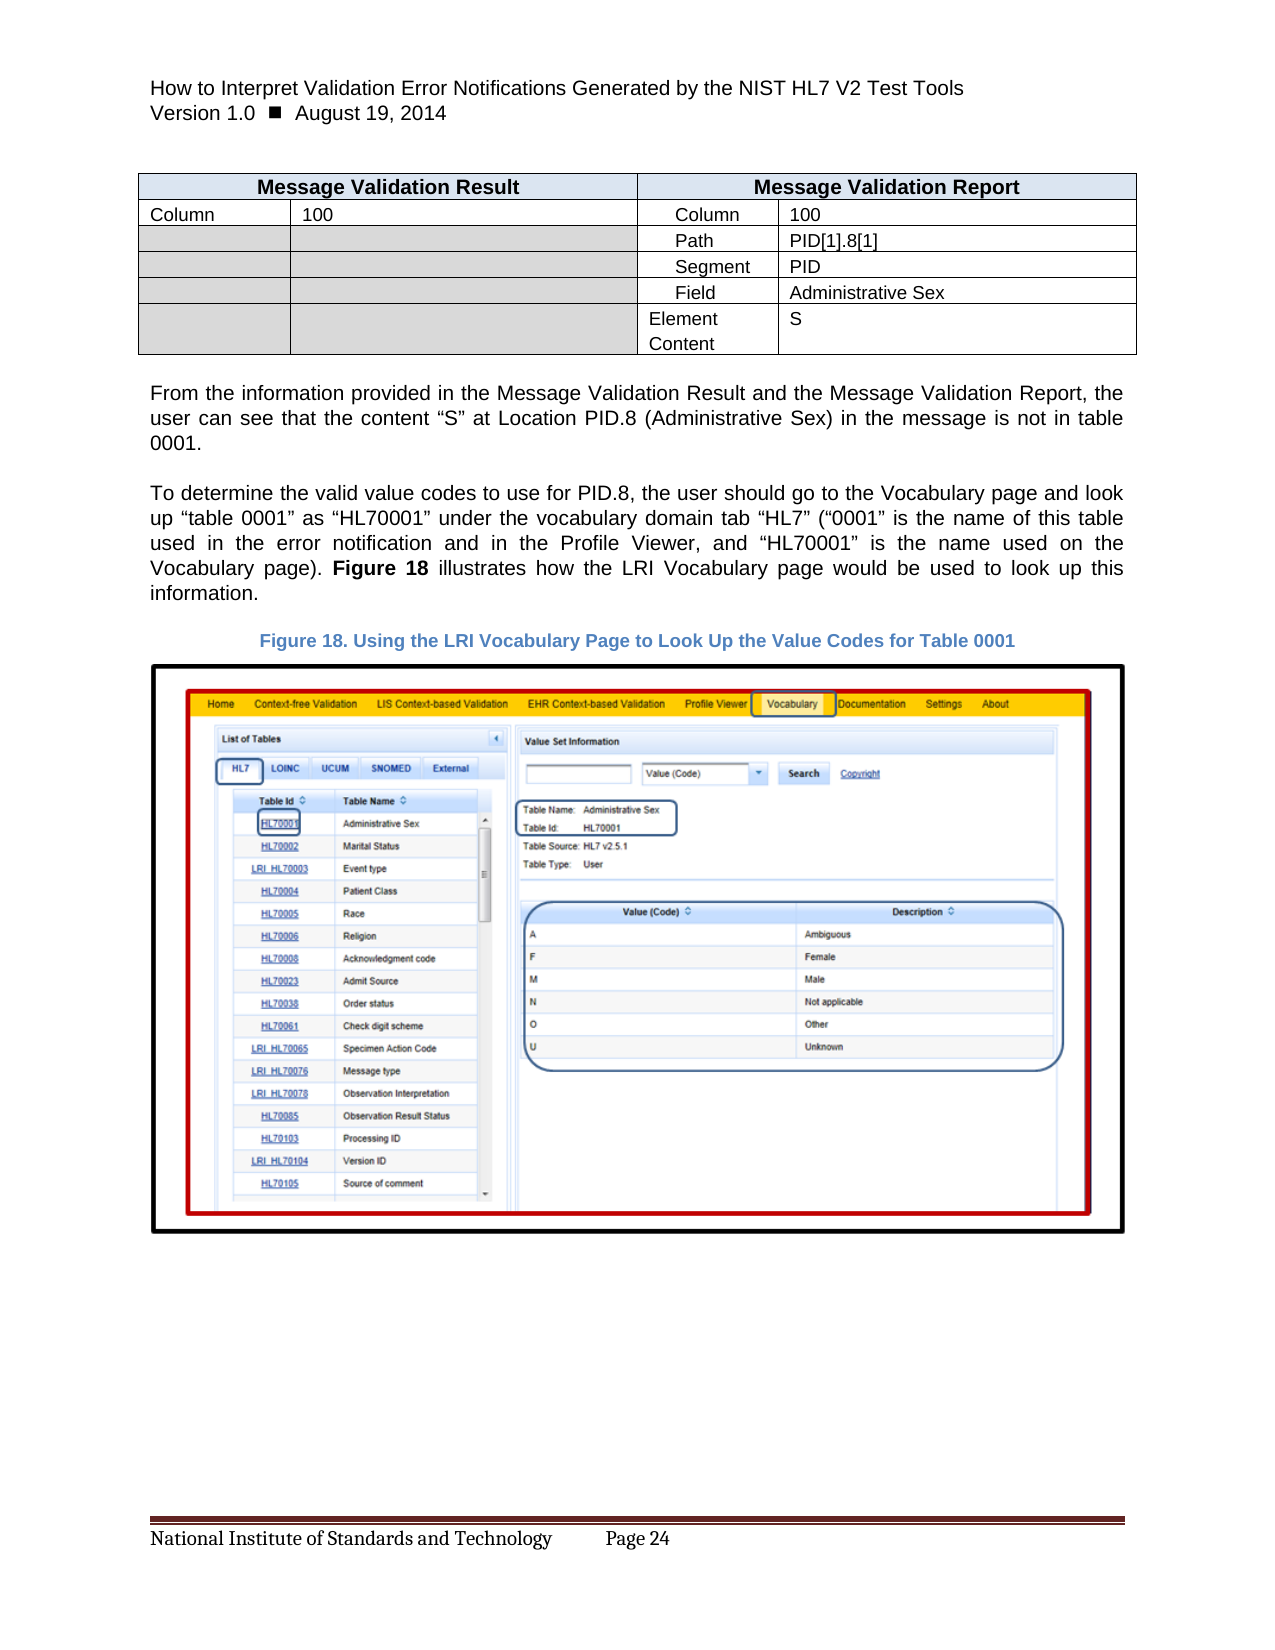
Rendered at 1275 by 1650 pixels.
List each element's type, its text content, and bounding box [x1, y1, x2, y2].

table_cell Column [139, 200, 290, 225]
text To determine the valid value codes to use for PID.8, the user should go to the Vocabulary page and look up “table 0001” as “HL70001” under the vocabulary domain tab “HL7” (“0001” is the name of this table used in the error notification and in the Profile Viewer, and “HL70001” is the name used on the Vocabulary page). Figure 18 illustrates how the LRI Vocabulary page would be used to look up this information. [150, 480, 1125, 605]
table_cell Administrative Sex [779, 278, 1136, 303]
table_cell Field [638, 278, 778, 303]
table_cell PID[1].8[1] [779, 226, 1136, 251]
table_cell [291, 252, 637, 277]
table_cell PID [779, 252, 1136, 277]
table_cell [291, 304, 637, 354]
picture [150, 664, 1125, 1235]
text Figure 18. Using the LRI Vocabulary Page to Look Up the Value Codes for Table 0001 [150, 630, 1125, 652]
table_cell [139, 252, 290, 277]
table_cell Element Content [638, 304, 778, 354]
table_cell 100 [779, 200, 1136, 225]
table_cell [291, 278, 637, 303]
table_cell [139, 278, 290, 303]
table_cell Path [638, 226, 778, 251]
table_cell Column [638, 200, 778, 225]
table_header Message Validation Report [638, 174, 1136, 199]
table_cell S [779, 304, 1136, 354]
table_cell Segment [638, 252, 778, 277]
table_cell [139, 226, 290, 251]
text From the information provided in the Message Validation Result and the Message Validation Report, the user can see that the content “S” at Location PID.8 (Administrative Sex) in the message is not in table 0001. [150, 380, 1125, 455]
table_cell 100 [291, 200, 637, 225]
table_cell [291, 226, 637, 251]
table_header Message Validation Result [139, 174, 637, 199]
table_cell [139, 304, 290, 354]
